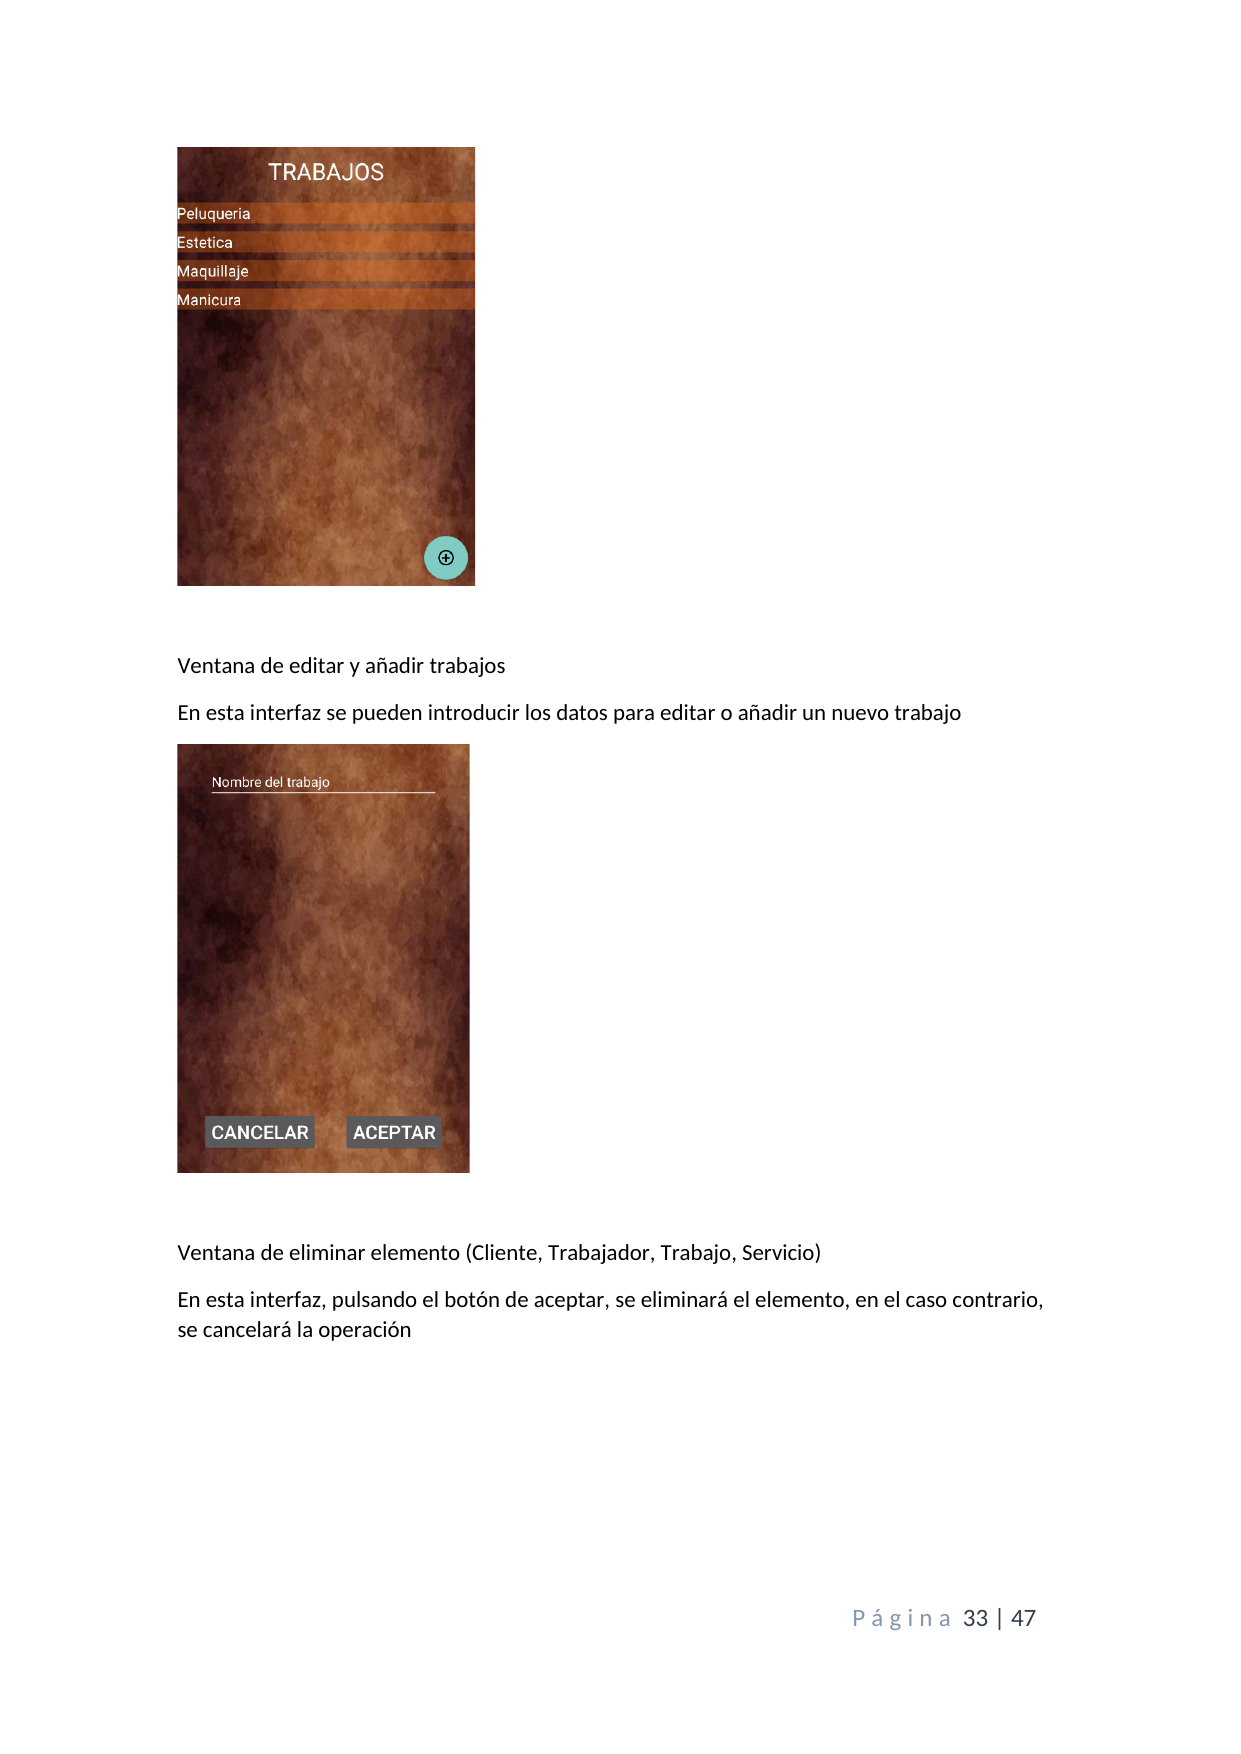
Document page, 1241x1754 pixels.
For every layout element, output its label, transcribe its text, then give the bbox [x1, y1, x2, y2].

text Ventana de editar y añadir trabajos [177, 651, 1063, 679]
text En esta interfaz, pulsando el botón de aceptar, se eliminará el elemento, en el caso contrario, se cancelará la operación [177, 1285, 1063, 1343]
picture [177, 147, 476, 586]
text Ventana de eliminar elemento (Cliente, Trabajador, Trabajo, Servicio) [177, 1238, 1063, 1266]
picture [177, 744, 470, 1173]
text En esta interfaz se pueden introducir los datos para editar o añadir un nuevo trabajo [177, 698, 1063, 726]
